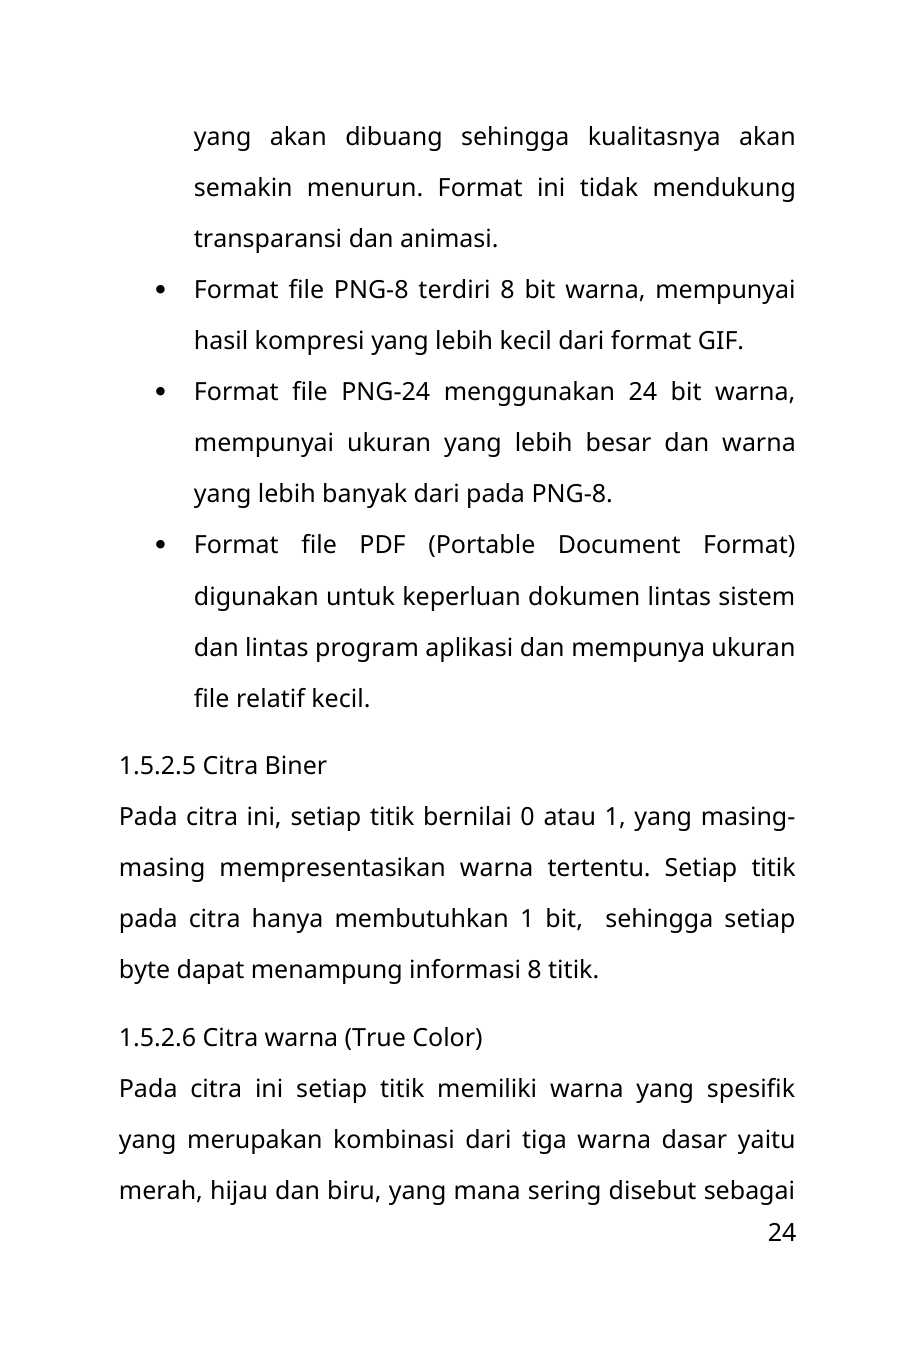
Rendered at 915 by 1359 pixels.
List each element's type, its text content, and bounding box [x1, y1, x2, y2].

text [119, 1071, 796, 1207]
list Format file PNG-8 terdiri 8 bit warna, mempunyai hasil kompresi yang lebih kecil dari format GIF. [156, 272, 796, 357]
list Format file PDF (Portable Document Format) digunakan untuk keperluan dokumen lintas sistem dan lintas program aplikasi dan mempunya ukuran file relatif kecil. [156, 527, 796, 714]
subtitle 1.5.2.5 Citra Biner [119, 748, 796, 782]
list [156, 119, 796, 255]
text Pada citra ini, setiap titik bernilai 0 atau 1, yang masing-masing mempresentasikan warna tertentu. Setiap titik pada citra hanya membutuhkan 1 bit, sehingga setiap byte dapat menampung informasi 8 titik. [119, 799, 796, 986]
subtitle 1.5.2.6 Citra warna (True Color) [119, 1020, 796, 1054]
list Format file PNG-24 menggunakan 24 bit warna, mempunyai ukuran yang lebih besar dan warna yang lebih banyak dari pada PNG-8. [156, 374, 796, 510]
